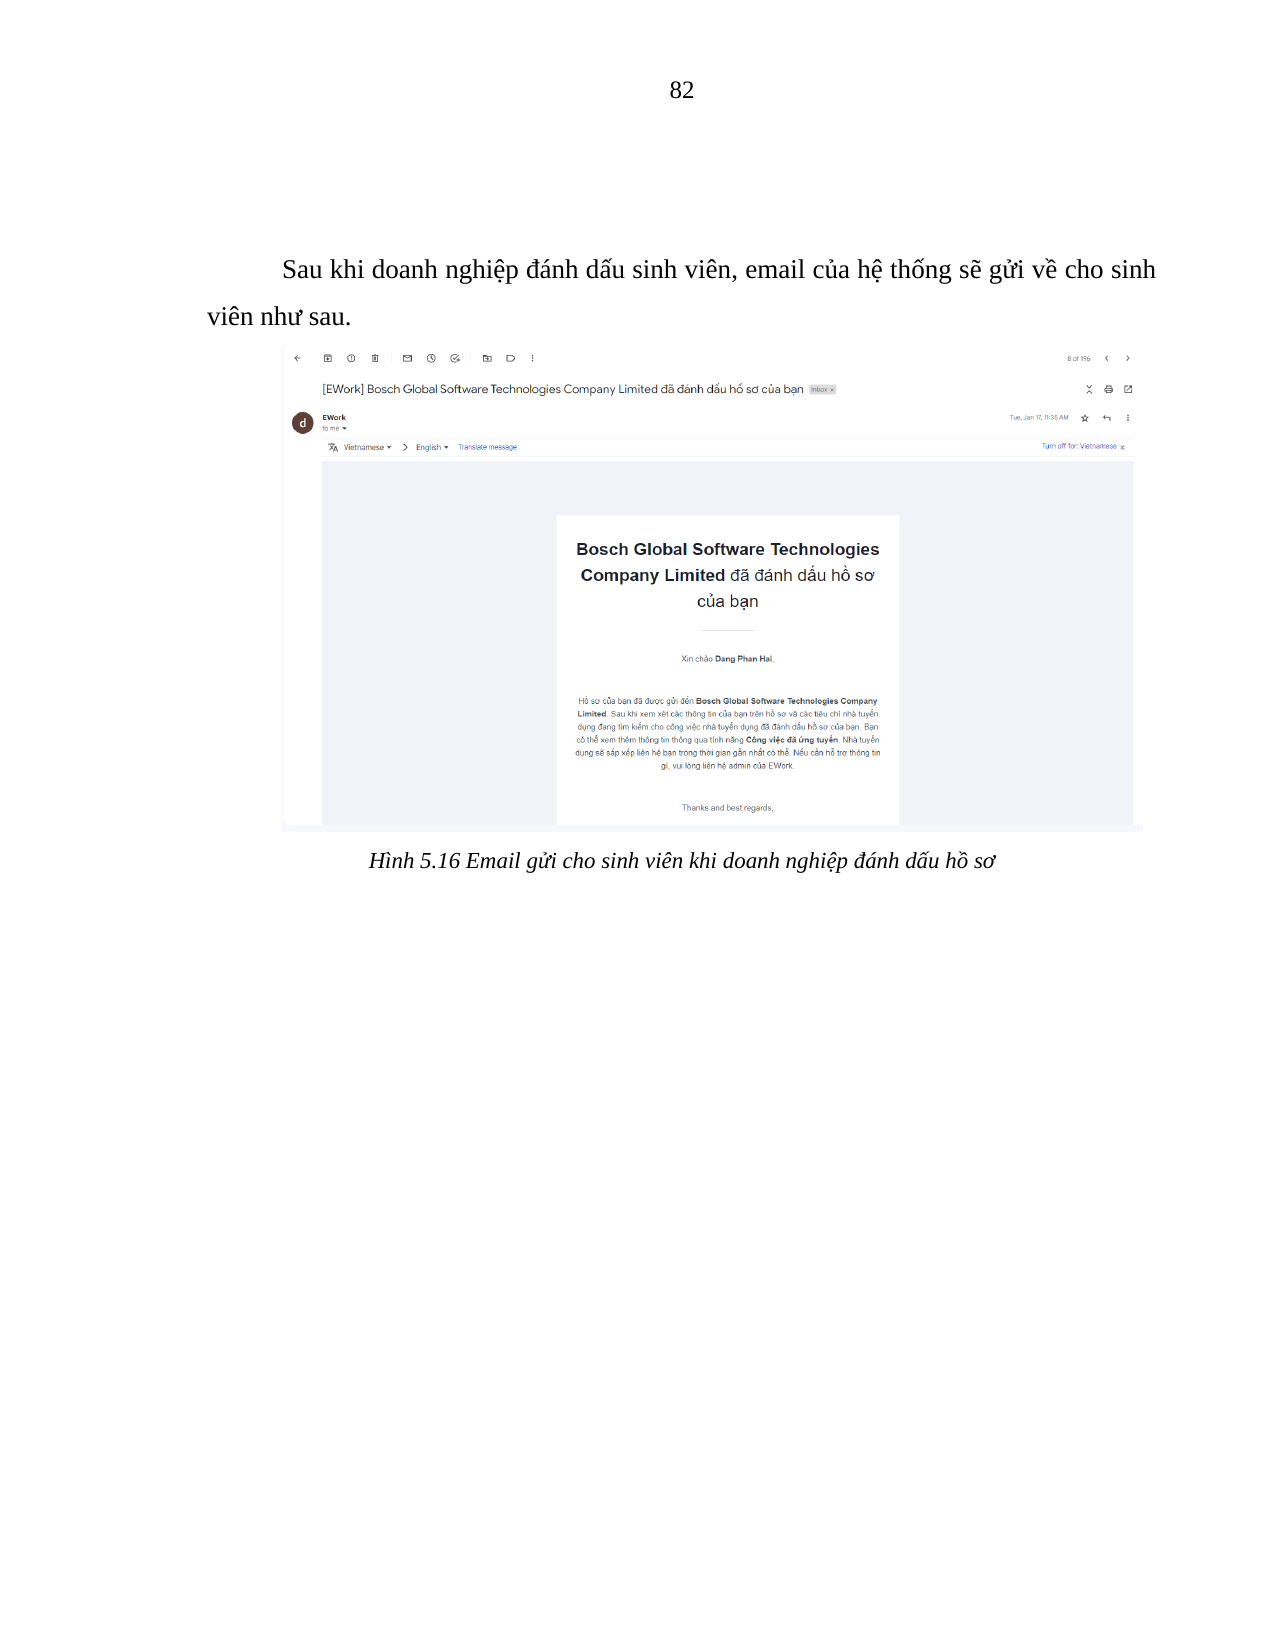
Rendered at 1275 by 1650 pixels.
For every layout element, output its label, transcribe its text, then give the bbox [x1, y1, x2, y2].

text Sau khi doanh nghiệp đánh dấu sinh viên, email của hệ thống sẽ gửi về cho sinh viên như sau. [207, 253, 1157, 331]
picture [281, 346, 1143, 832]
text Hình 5.16 Email gửi cho sinh viên khi doanh nghiệp đánh dấu hồ sơ [207, 847, 1157, 873]
